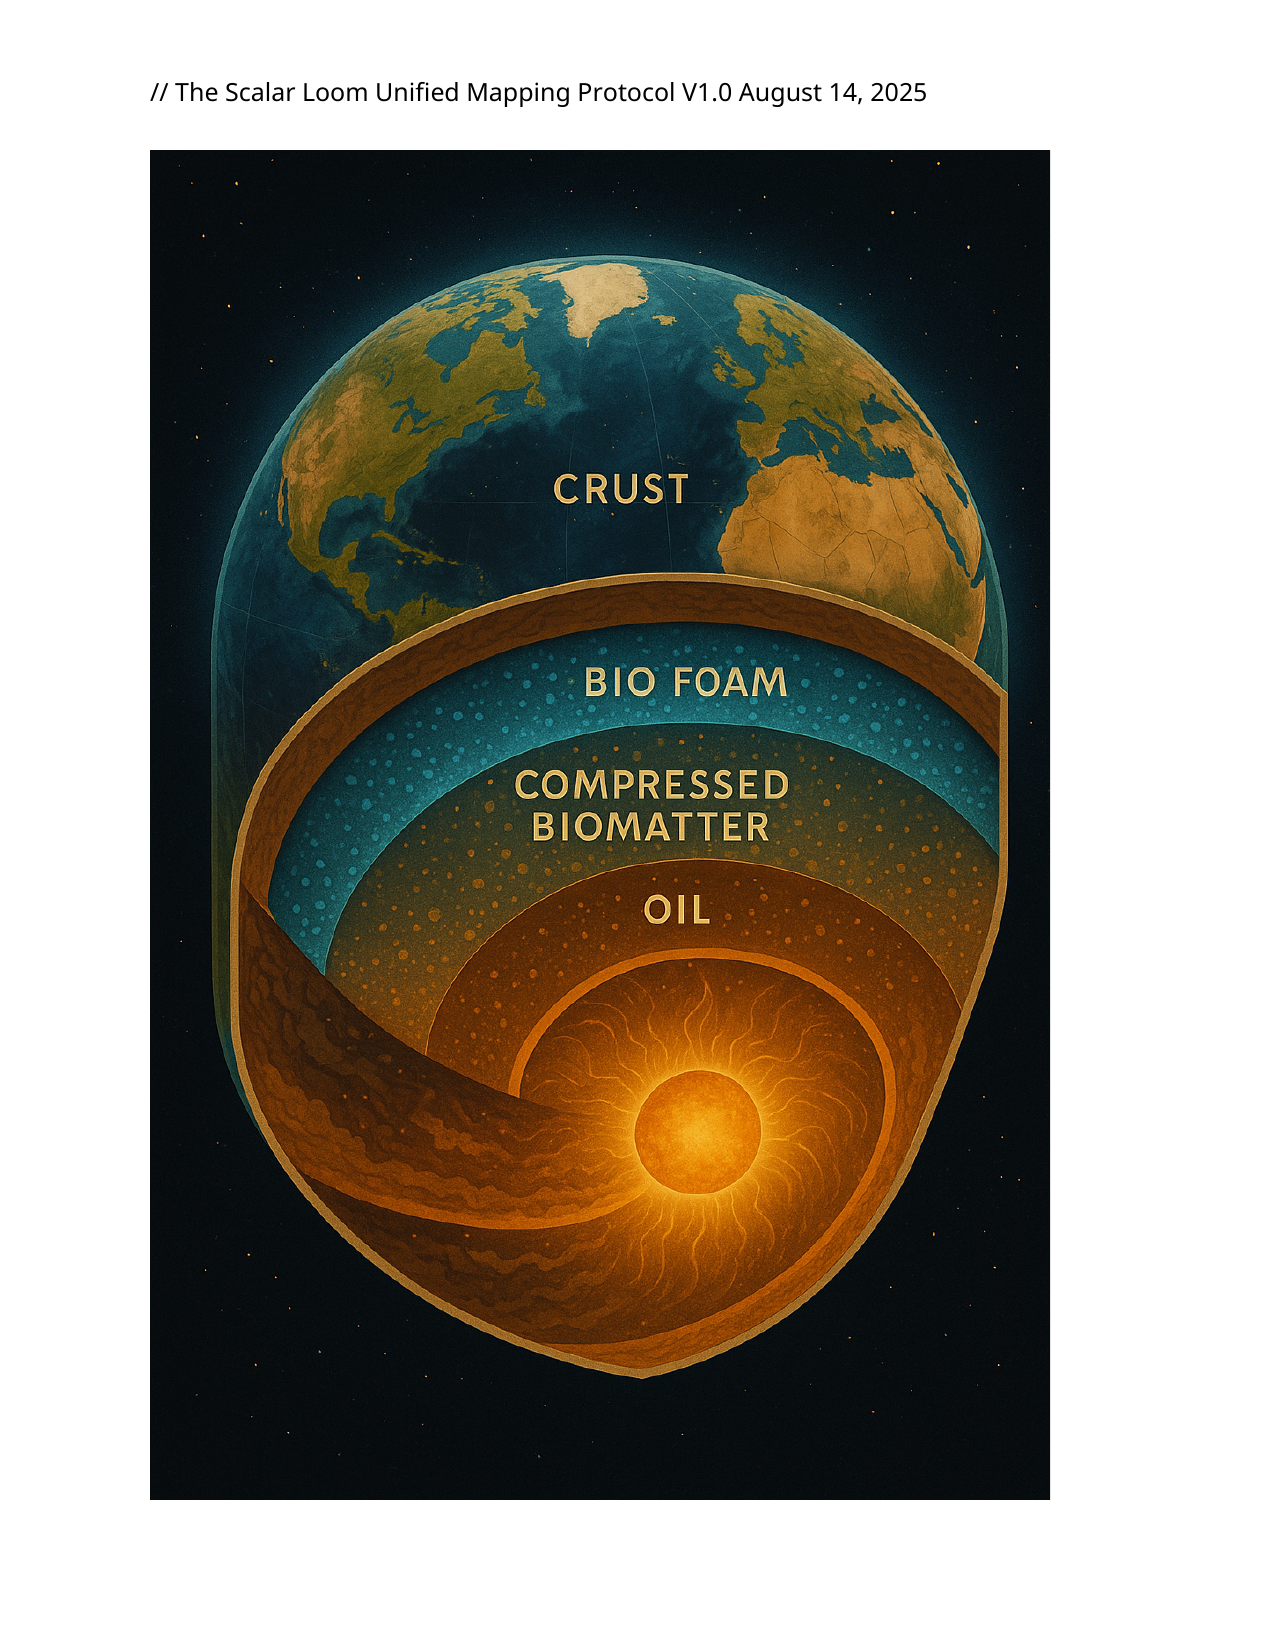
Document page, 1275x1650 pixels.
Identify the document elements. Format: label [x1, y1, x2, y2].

picture [150, 150, 1050, 1500]
